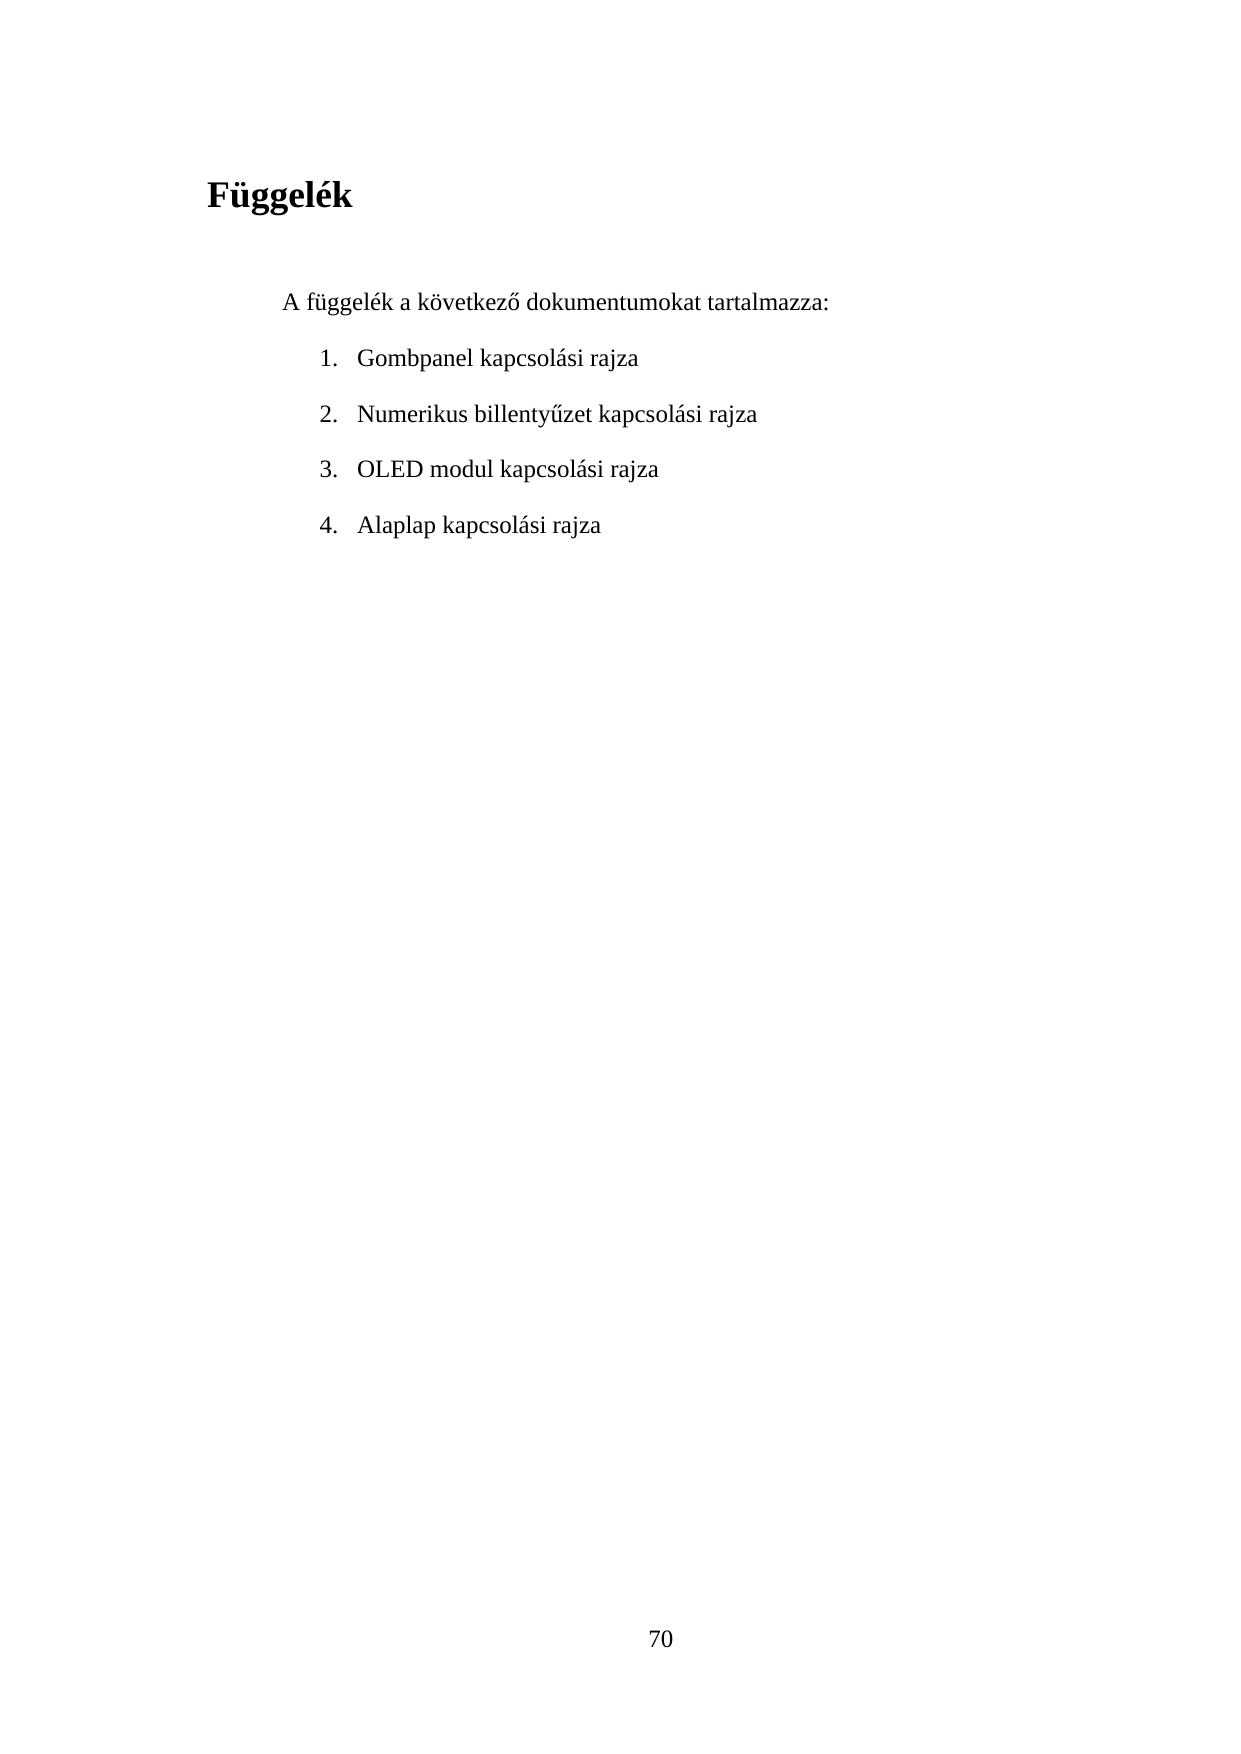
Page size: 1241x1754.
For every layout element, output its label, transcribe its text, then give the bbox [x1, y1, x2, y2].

list Alaplap kapcsolási rajza [319, 510, 1092, 539]
list Numerikus billentyűzet kapcsolási rajza [319, 399, 1092, 427]
text Függelék [207, 173, 1092, 216]
text A függelék a következő dokumentumokat tartalmazza: [207, 287, 1092, 316]
list Gombpanel kapcsolási rajza [319, 343, 1092, 372]
list OLED modul kapcsolási rajza [319, 454, 1092, 483]
